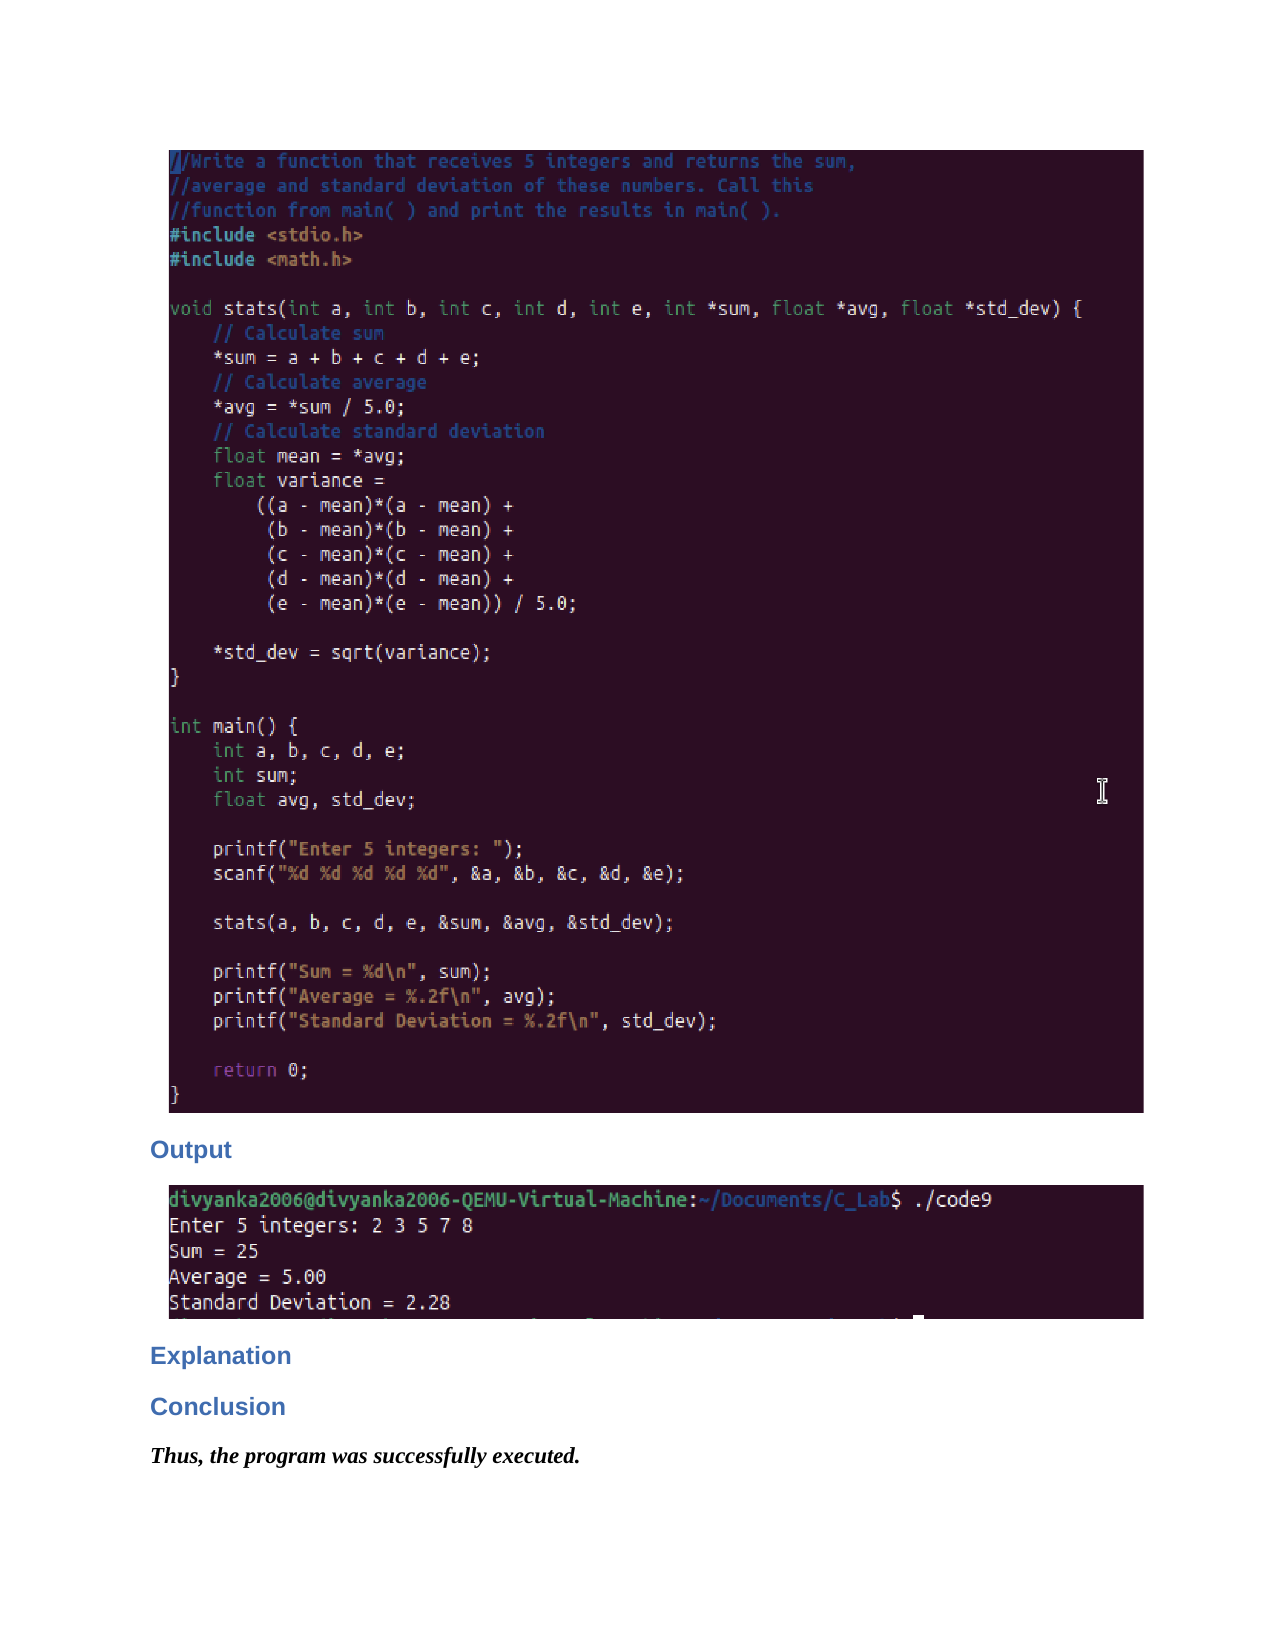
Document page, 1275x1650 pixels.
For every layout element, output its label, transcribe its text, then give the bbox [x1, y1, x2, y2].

text Output [150, 1135, 1125, 1164]
text Conclusion [150, 1392, 1125, 1420]
text Explanation [150, 1341, 1125, 1370]
text Thus, the program was successfully executed. [150, 1442, 1125, 1468]
